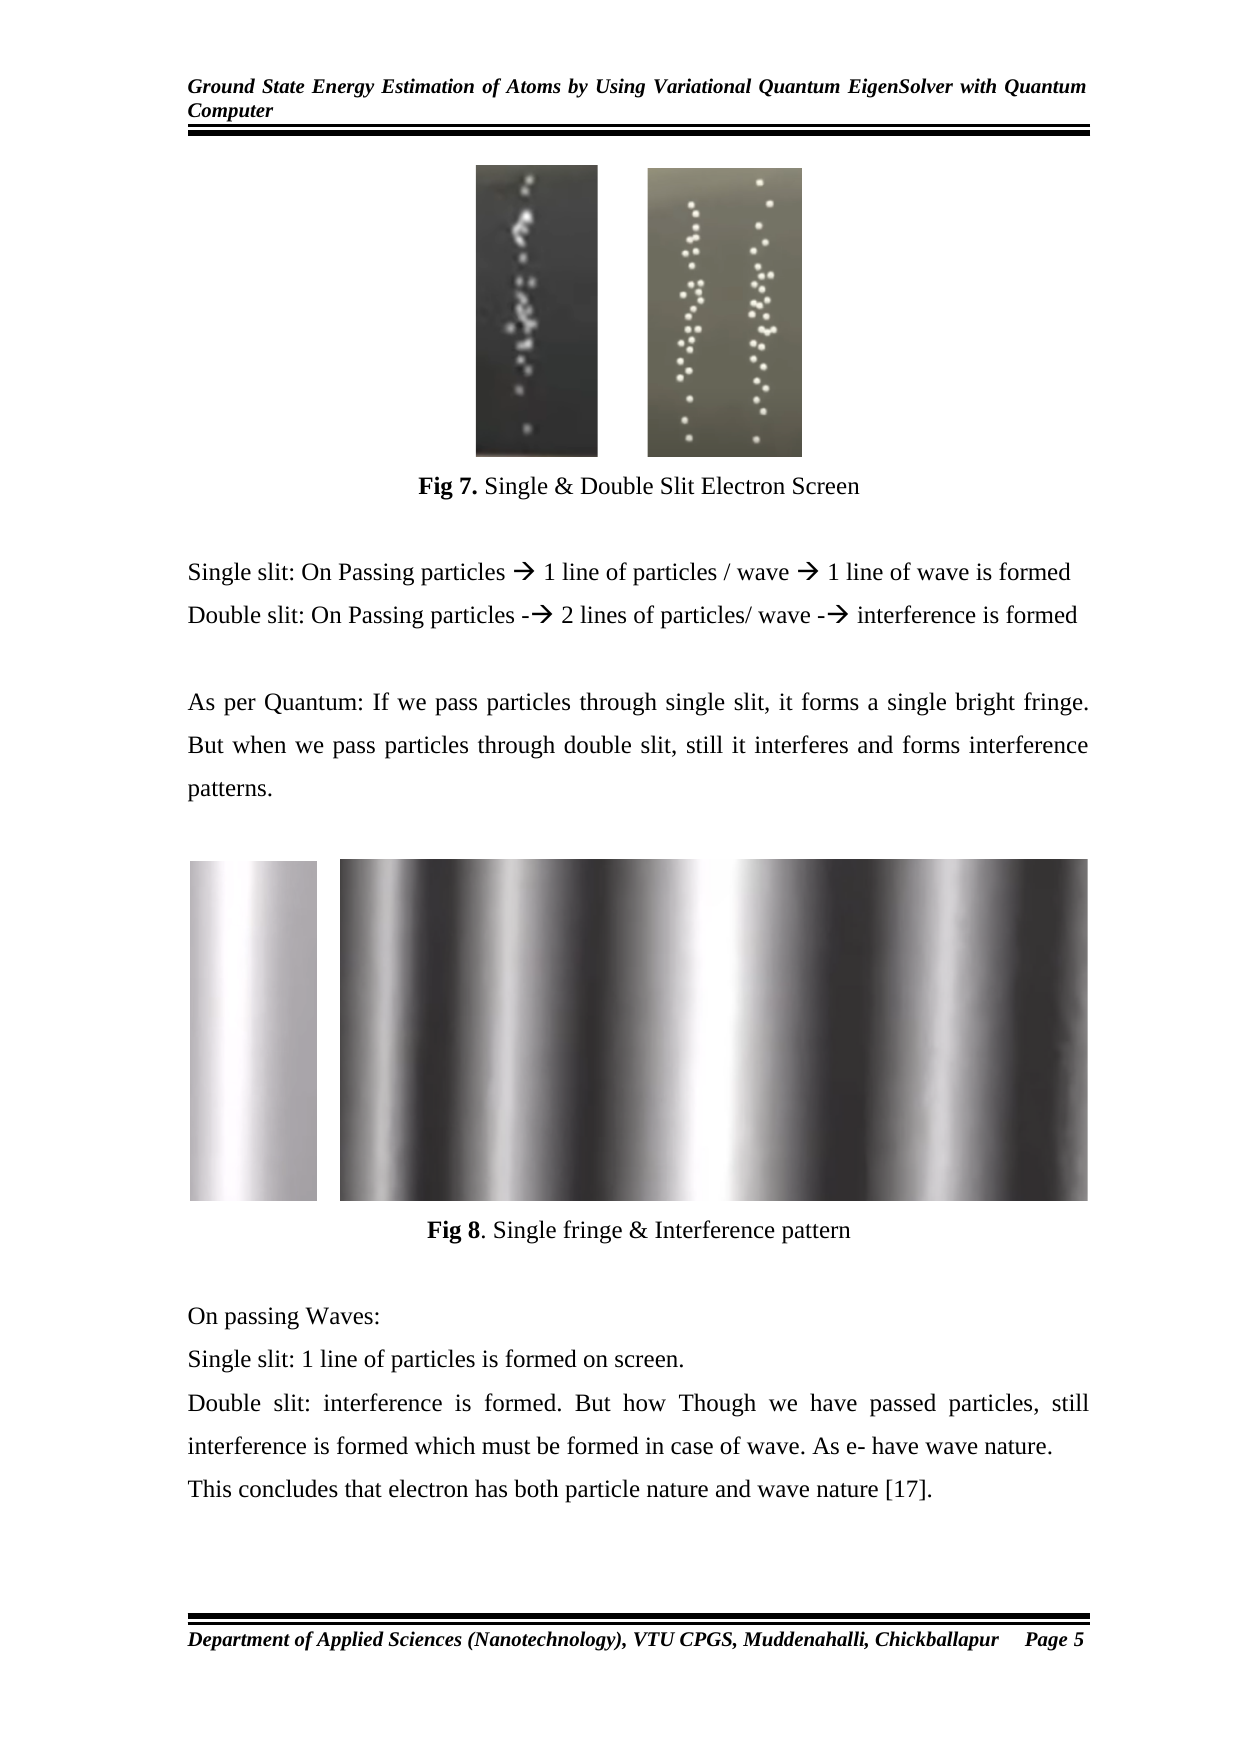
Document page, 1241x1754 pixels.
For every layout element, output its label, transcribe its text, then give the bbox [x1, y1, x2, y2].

text On passing Waves: [187, 1301, 1090, 1330]
text As per Quantum: If we pass particles through single slit, it forms a single bright fringe. But when we pass particles through double slit, still it interferes and forms interference patterns. [187, 687, 1090, 802]
picture [190, 861, 317, 1201]
picture [340, 859, 1088, 1201]
text Double slit: On Passing particles - 2 lines of particles/ wave - interference is formed [187, 601, 1090, 629]
picture [647, 168, 802, 457]
text Double slit: interference is formed. But how Though we have passed particles, still interference is formed which must be formed in case of wave. As e- have wave nature. [187, 1388, 1090, 1459]
text This concludes that electron has both particle nature and wave nature [17]. [187, 1474, 1090, 1503]
text Fig 8. Single fringe & Interference pattern [187, 1215, 1090, 1244]
text Single slit: On Passing particles 1 line of particles / wave 1 line of wave is formed [187, 557, 1090, 586]
text Fig 7. Single & Double Slit Electron Screen [187, 471, 1090, 500]
picture [475, 165, 598, 457]
text Single slit: 1 line of particles is formed on screen. [187, 1344, 1090, 1373]
